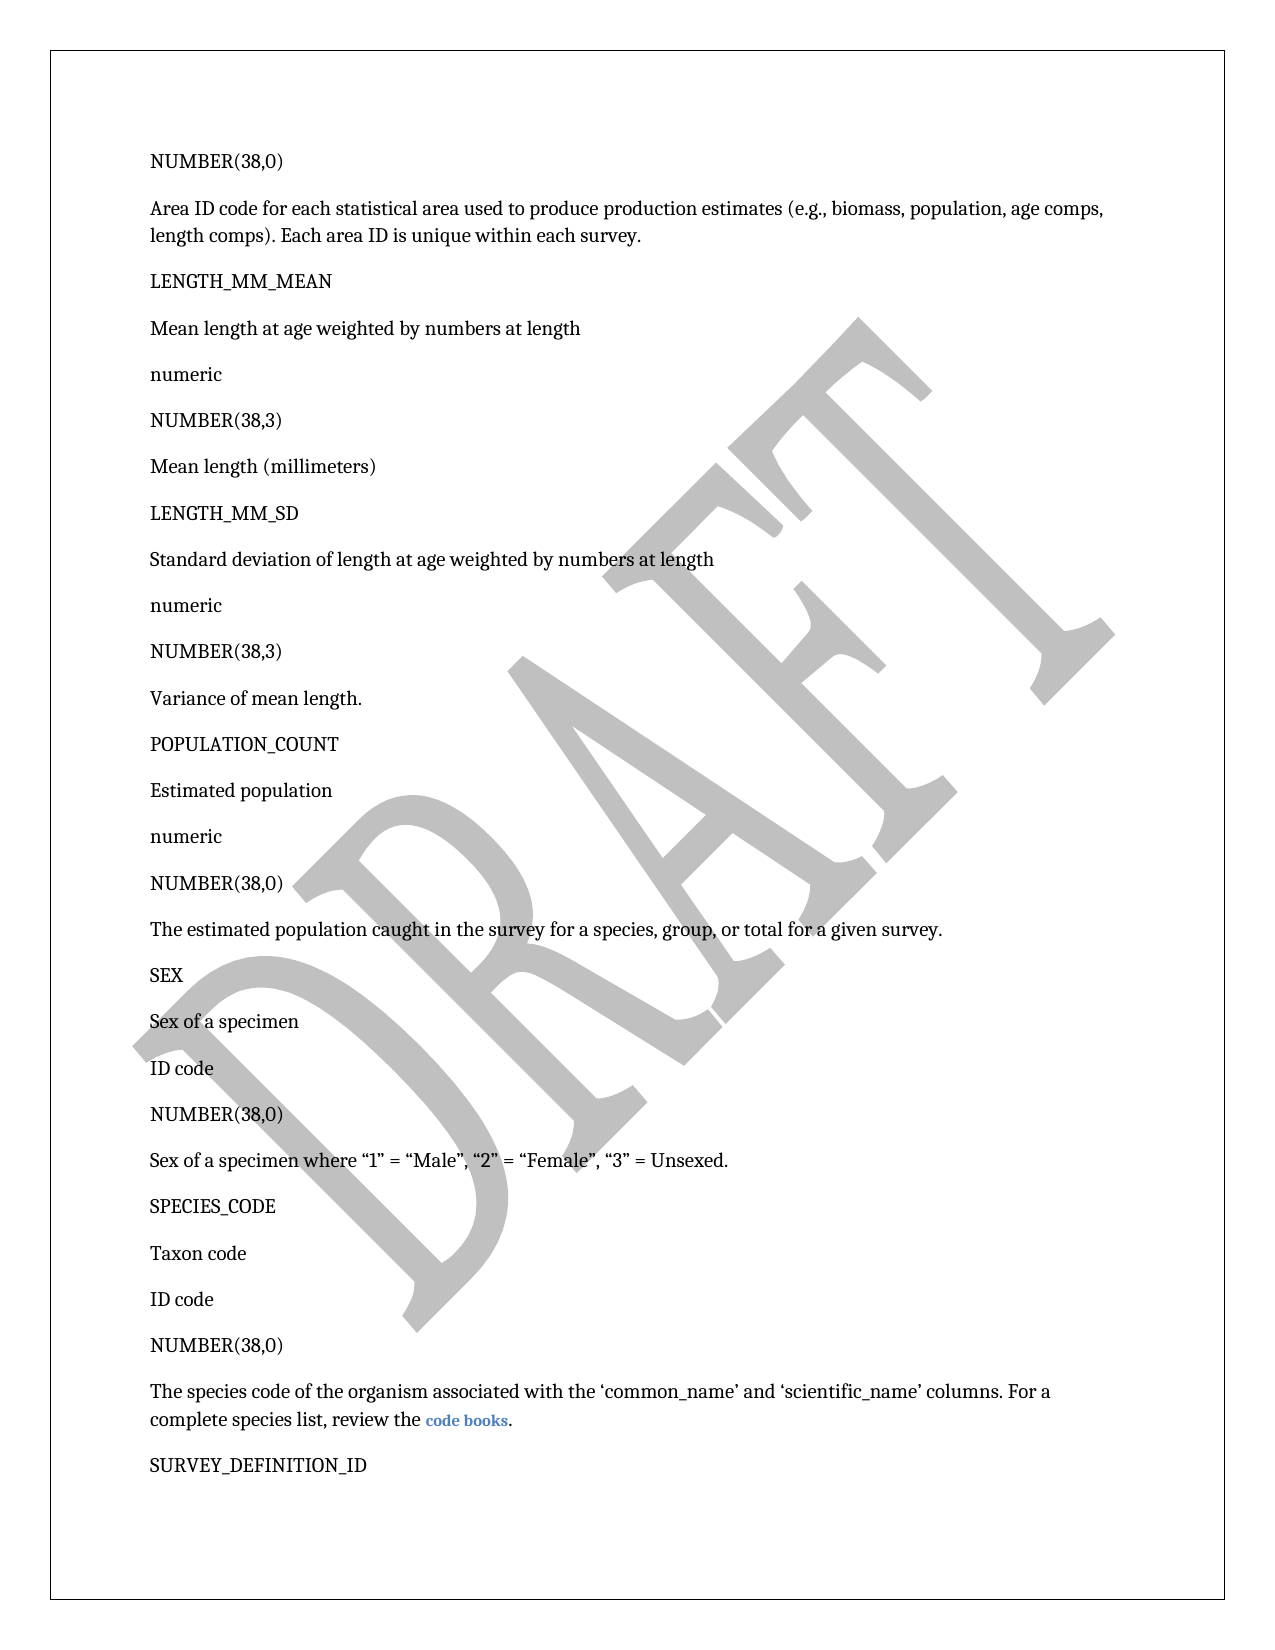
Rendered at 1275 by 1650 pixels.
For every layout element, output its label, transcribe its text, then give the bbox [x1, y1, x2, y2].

text SEX [150, 964, 1125, 988]
text NUMBER(38,0) [150, 1334, 1125, 1358]
text Area ID code for each statistical area used to produce production estimates (e.g., biomass, population, age comps, length comps). Each area ID is unique within each survey. [150, 196, 1125, 248]
text SPECIES_CODE [150, 1195, 1125, 1219]
text NUMBER(38,3) [150, 409, 1125, 433]
text Variance of mean length. [150, 686, 1125, 710]
text ID code [150, 1056, 1125, 1080]
text NUMBER(38,0) [150, 150, 1125, 174]
text Estimated population [150, 779, 1125, 803]
text Sex of a specimen where “1” = “Male”, “2” = “Female”, “3” = Unsexed. [150, 1149, 1125, 1173]
text LENGTH_MM_SD [150, 501, 1125, 525]
text numeric [150, 362, 1125, 386]
text Sex of a specimen [150, 1010, 1125, 1034]
text numeric [150, 825, 1125, 849]
text ID code [150, 1287, 1125, 1311]
text NUMBER(38,3) [150, 640, 1125, 664]
text Taxon code [150, 1241, 1125, 1265]
text Mean length (millimeters) [150, 455, 1125, 479]
text SURVEY_DEFINITION_ID [150, 1454, 1125, 1478]
text POPULATION_COUNT [150, 732, 1125, 756]
text Standard deviation of length at age weighted by numbers at length [150, 547, 1125, 571]
text numeric [150, 594, 1125, 618]
text The species code of the organism associated with the ‘common_name’ and ‘scientific_name’ columns. For a complete species list, review the code books. [150, 1380, 1125, 1431]
text The estimated population caught in the survey for a species, group, or total for a given survey. [150, 917, 1125, 941]
text LENGTH_MM_MEAN [150, 270, 1125, 294]
text Mean length at age weighted by numbers at length [150, 316, 1125, 340]
text NUMBER(38,0) [150, 1102, 1125, 1126]
text NUMBER(38,0) [150, 871, 1125, 895]
